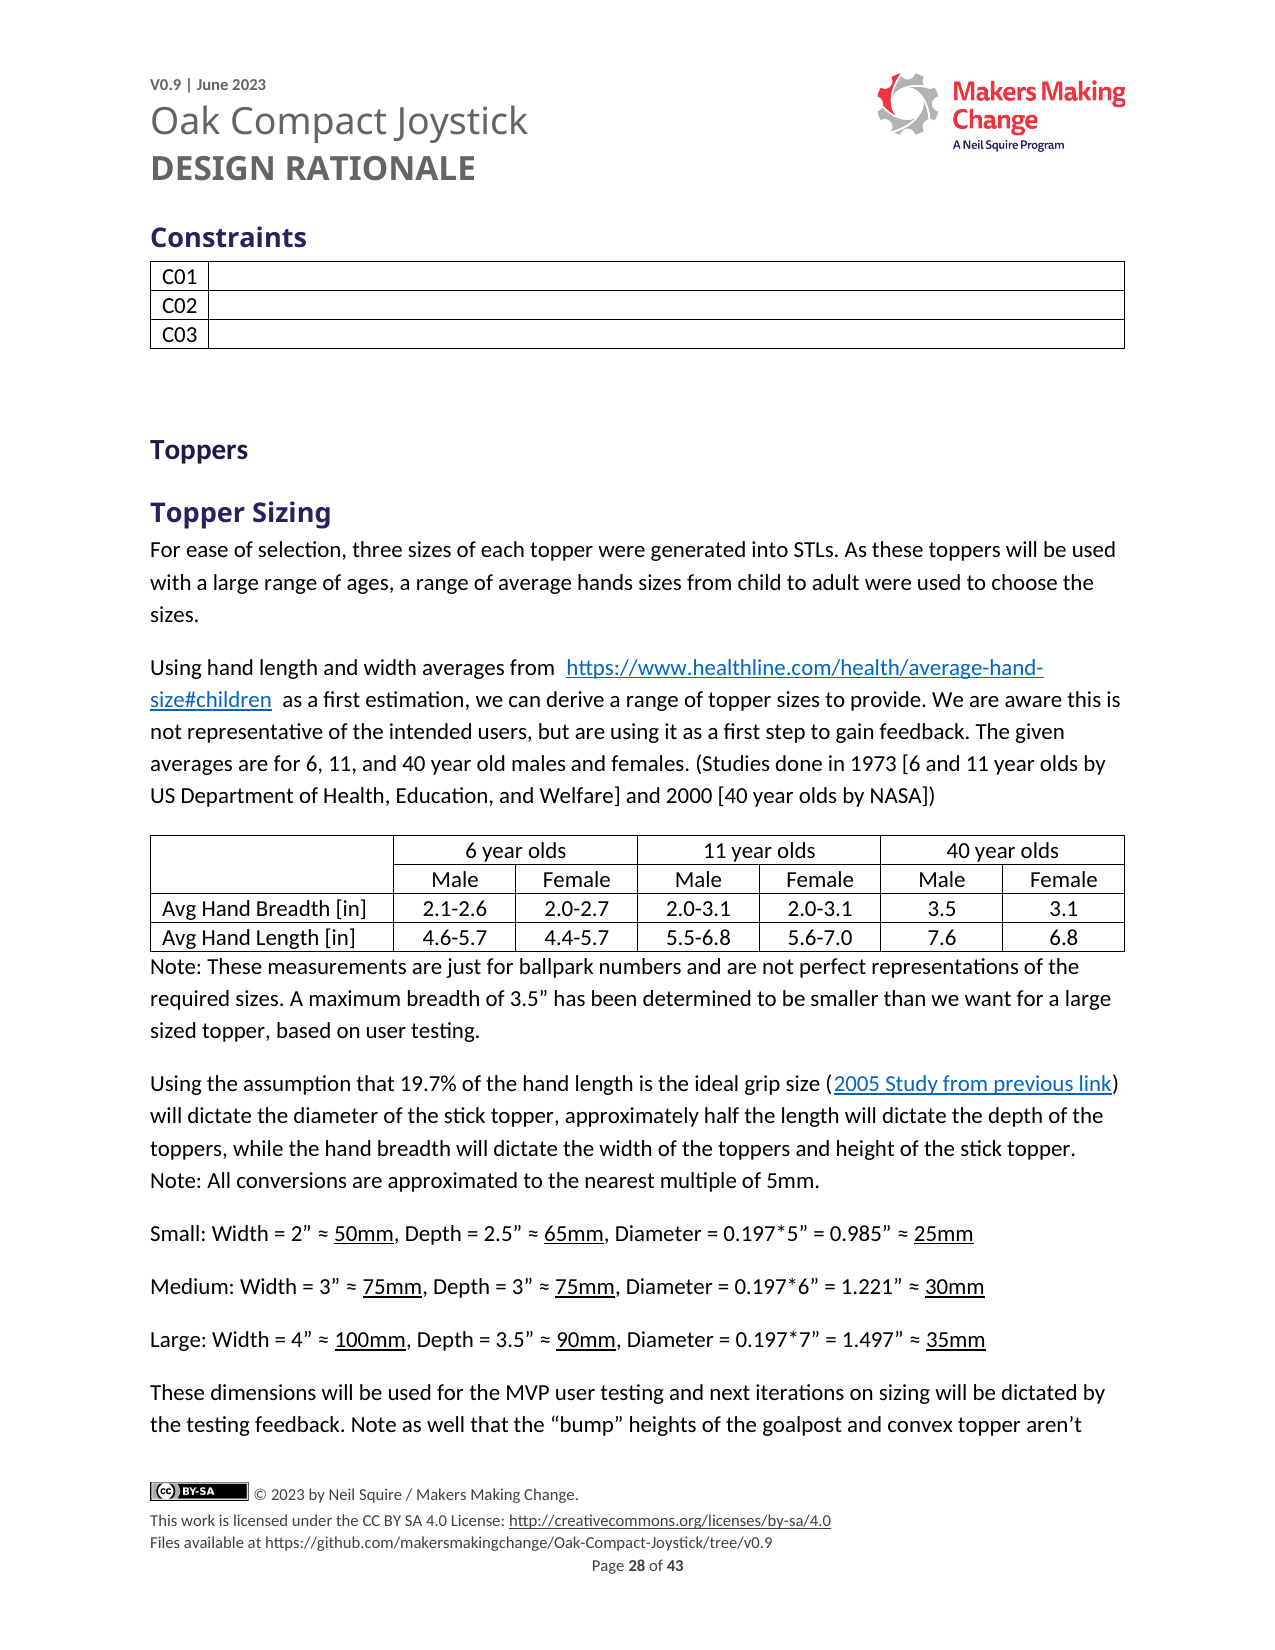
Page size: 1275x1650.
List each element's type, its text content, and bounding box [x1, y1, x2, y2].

table_cell C03 [151, 320, 208, 348]
table_cell Female [760, 865, 880, 893]
text Using the assumption that 19.7% of the hand length is the ideal grip size (2005 Study from previous link) will dictate the diameter of the stick topper, approximately half the length will dictate the depth of the toppers, while the hand breadth will dictate the width of the toppers and height of the stick topper. Note: All conversions are approximated to the nearest multiple of 5mm. [150, 1069, 1125, 1194]
table_cell 3.1 [1003, 894, 1124, 922]
table_cell 3.5 [881, 894, 1002, 922]
picture [877, 73, 1125, 152]
table_cell 5.5-6.8 [638, 923, 759, 951]
table_header 40 year olds [881, 836, 1124, 864]
table_cell 4.6-5.7 [394, 923, 515, 951]
table_cell 7.6 [881, 923, 1002, 951]
subtitle Toppers [150, 431, 1125, 467]
table_cell [209, 291, 1124, 319]
table_cell Male [881, 865, 1002, 893]
table_cell 2.0-2.7 [516, 894, 637, 922]
table_header C01 [151, 262, 208, 290]
text Using hand length and width averages from https://www.healthline.com/health/average-hand-size#children as a first estimation, we can derive a range of topper sizes to provide. We are aware this is not representative of the intended users, but are using it as a first step to gain feedback. The given averages are for 6, 11, and 40 year old males and females. (Studies done in 1973 [6 and 11 year olds by US Department of Health, Education, and Welfare] and 2000 [40 year olds by NASA]) [150, 653, 1125, 810]
table_header 6 year olds [394, 836, 637, 864]
table_cell C02 [151, 291, 208, 319]
text Note: These measurements are just for ballpark numbers and are not perfect representations of the required sizes. A maximum breadth of 3.5” has been determined to be smaller than we want for a large sized topper, based on user testing. [150, 952, 1125, 1044]
text For ease of selection, three sizes of each topper were generated into STLs. As these toppers will be used with a large range of ages, a range of average hands sizes from child to adult were used to choose the sizes. [150, 536, 1125, 628]
table_header 11 year olds [638, 836, 880, 864]
subtitle Topper Sizing [150, 493, 1125, 530]
text Medium: Width = 3” ≈ 75mm, Depth = 3” ≈ 75mm, Diameter = 0.197*6” = 1.221” ≈ 30mm [150, 1272, 1125, 1300]
table_cell Avg Hand Breadth [in] [151, 894, 393, 922]
table_cell 2.0-3.1 [760, 894, 880, 922]
table_cell Male [638, 865, 759, 893]
text Small: Width = 2” ≈ 50mm, Depth = 2.5” ≈ 65mm, Diameter = 0.197*5” = 0.985” ≈ 25mm [150, 1219, 1125, 1247]
table_cell [209, 320, 1124, 348]
table_cell 6.8 [1003, 923, 1124, 951]
table_header [209, 262, 1124, 290]
table_cell 2.1-2.6 [394, 894, 515, 922]
table_header [151, 836, 393, 893]
table_cell 2.0-3.1 [638, 894, 759, 922]
picture [150, 1482, 249, 1501]
table_cell Male [394, 865, 515, 893]
table_cell Female [516, 865, 637, 893]
table_cell Avg Hand Length [in] [151, 923, 393, 951]
table_cell 4.4-5.7 [516, 923, 637, 951]
subtitle Constraints [150, 218, 1125, 255]
table_cell Female [1003, 865, 1124, 893]
text Large: Width = 4” ≈ 100mm, Depth = 3.5” ≈ 90mm, Diameter = 0.197*7” = 1.497” ≈ 35mm [150, 1325, 1125, 1353]
table_cell 5.6-7.0 [760, 923, 880, 951]
